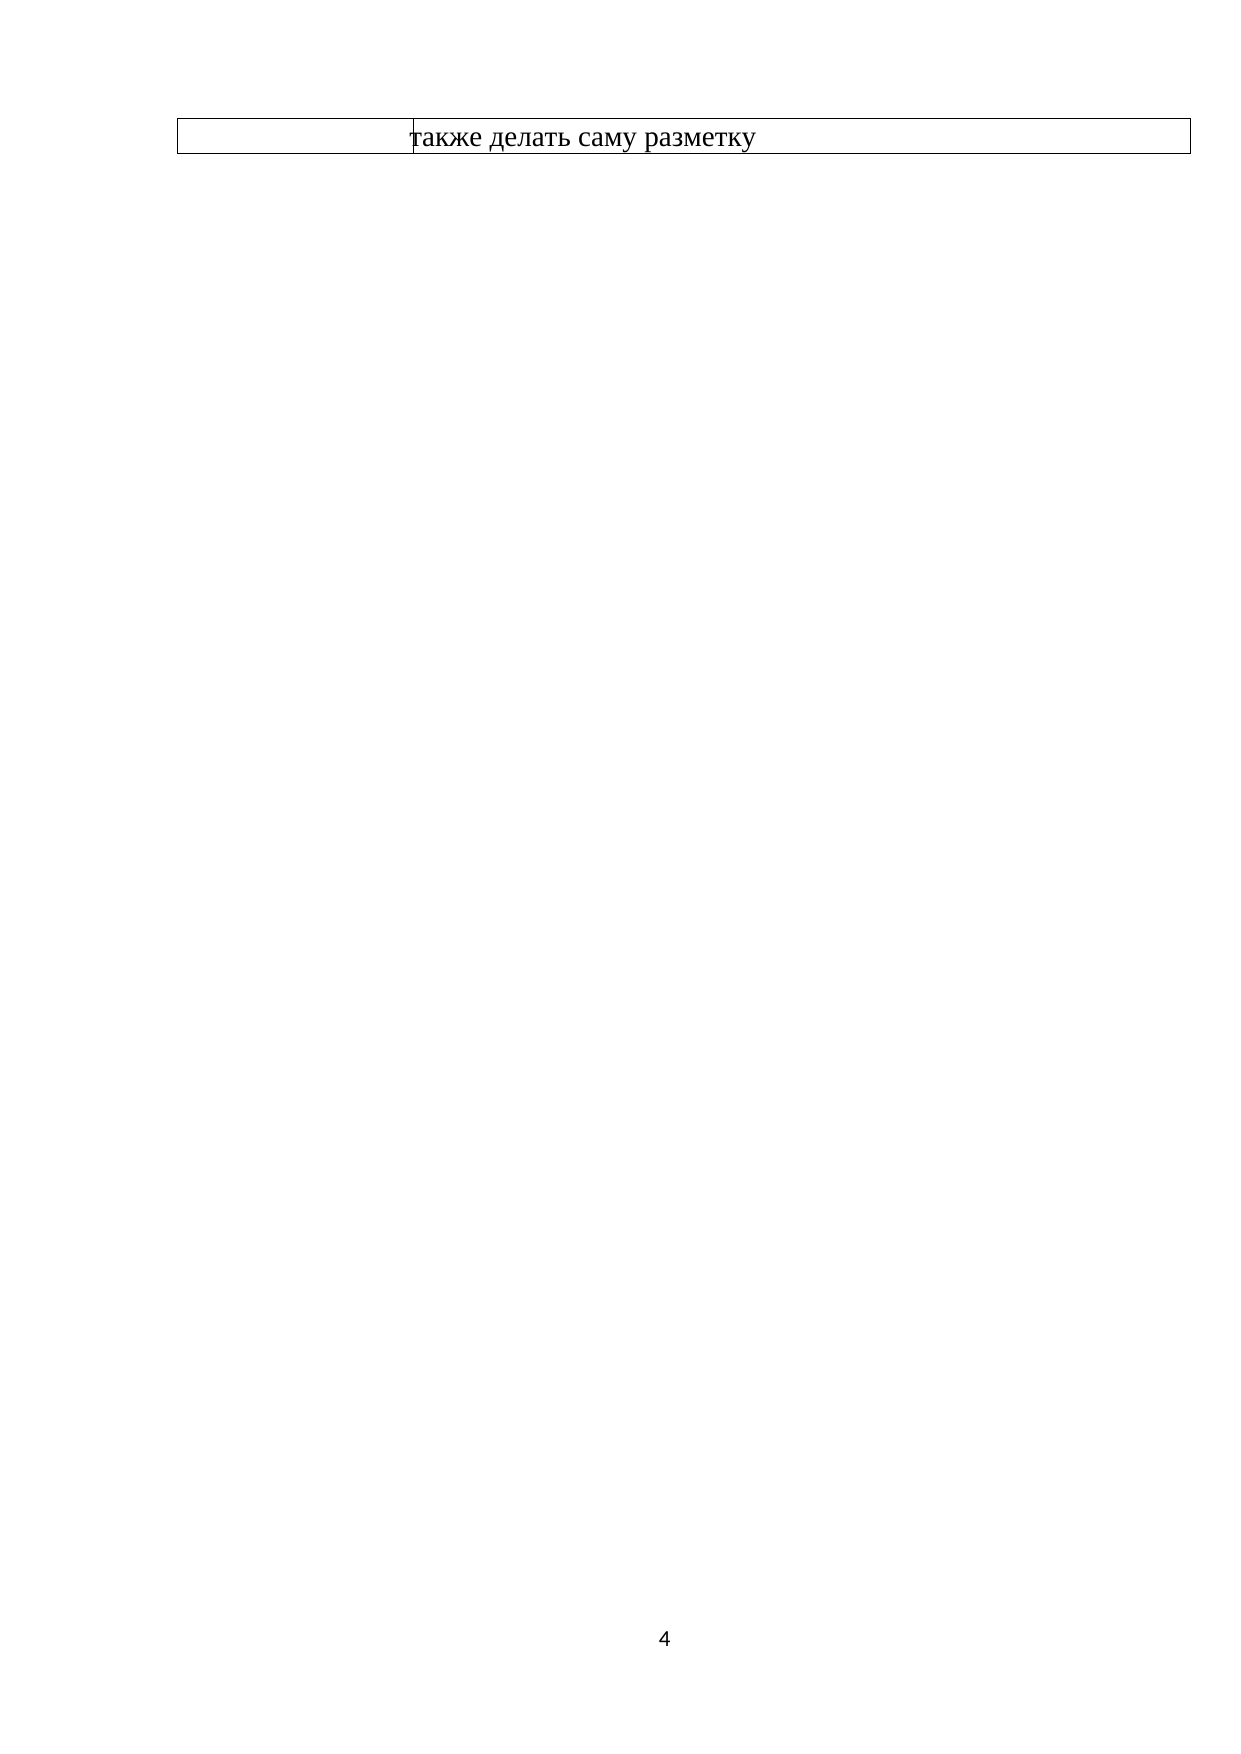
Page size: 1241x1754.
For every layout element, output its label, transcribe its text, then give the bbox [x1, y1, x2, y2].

table_cell 23 мая 2024 г. [178, 119, 413, 153]
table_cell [414, 119, 1190, 153]
